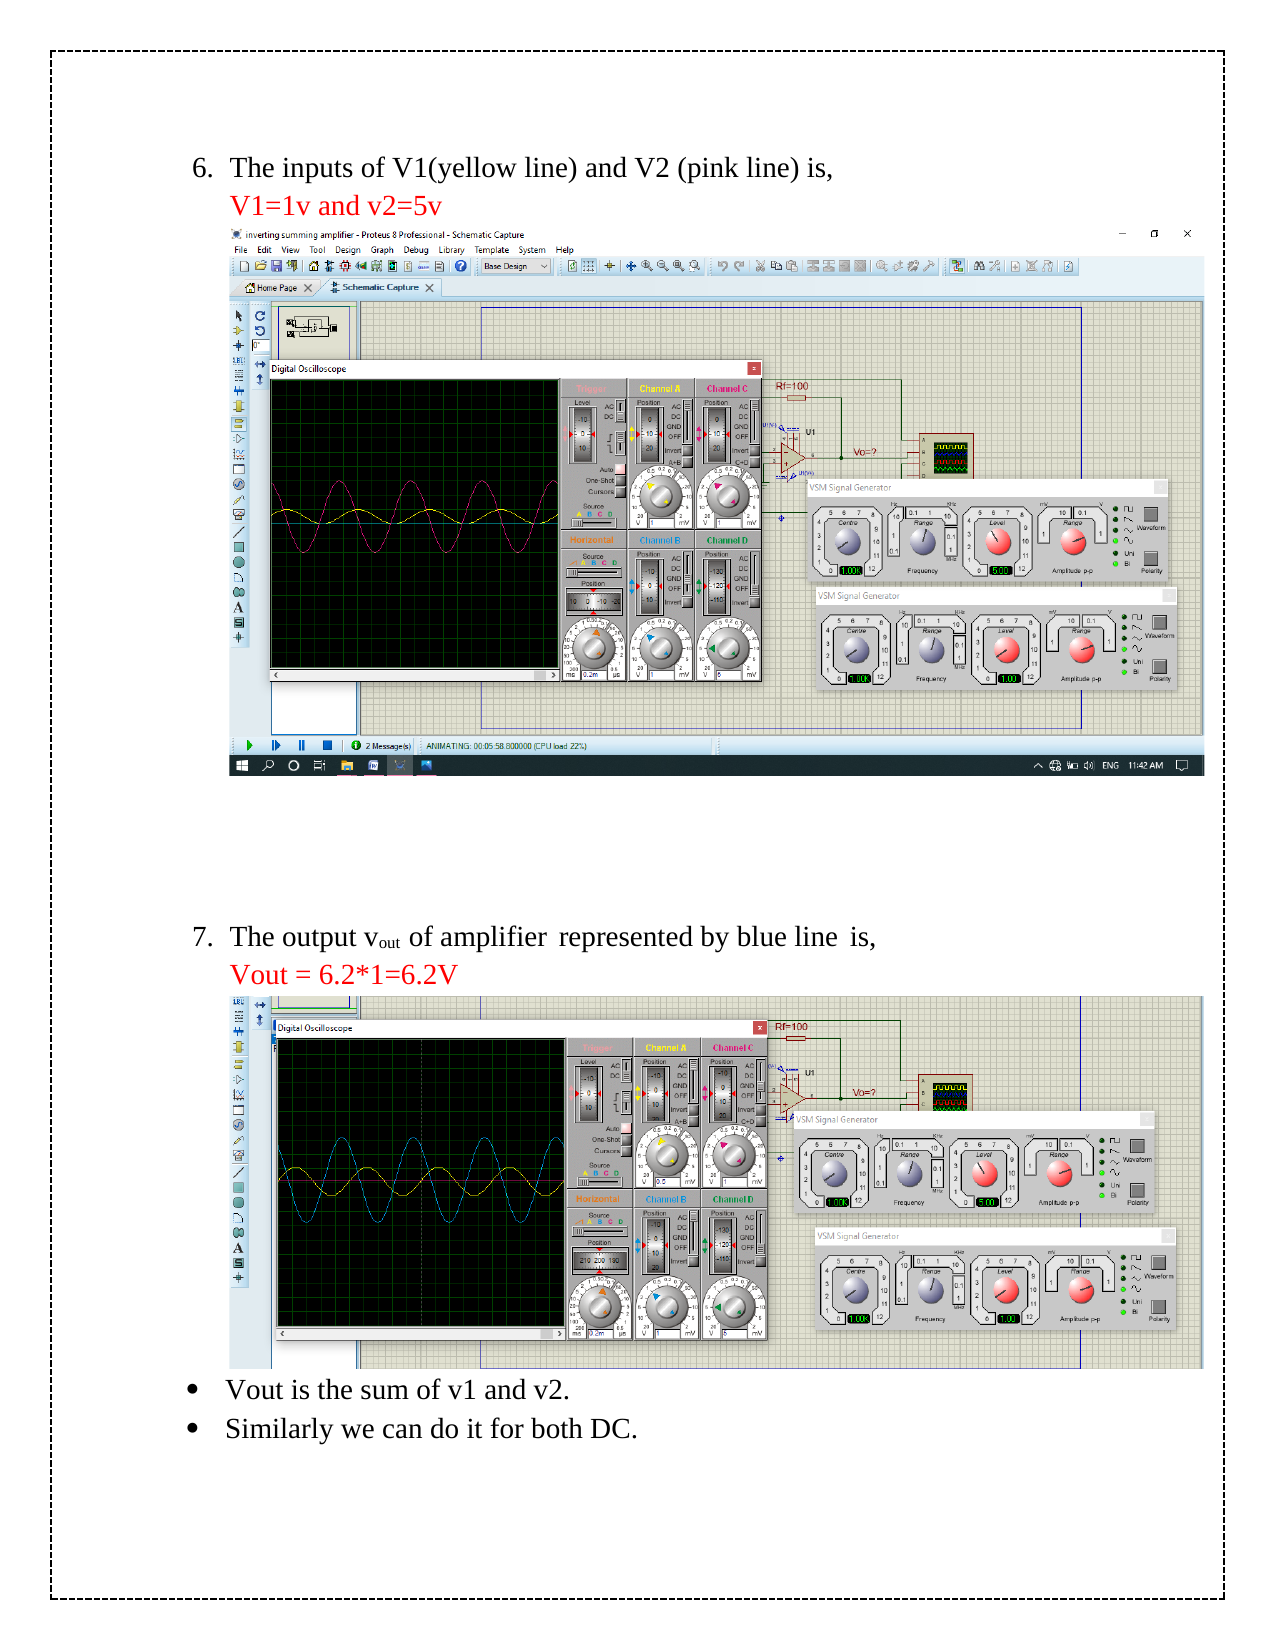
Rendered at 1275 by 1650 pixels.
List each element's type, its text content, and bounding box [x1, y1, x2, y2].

list The inputs of V1(yellow line) and V2 (pink line) is, [192, 150, 1125, 183]
list Vout is the sum of v1 and v2. [187, 1372, 1125, 1406]
list The output vout of amplifier represented by blue line is, [192, 919, 1125, 952]
list Vout = 6.2*1=6.2V [229, 957, 1125, 991]
picture [229, 996, 1204, 1369]
list V1=1v and v2=5v [229, 188, 1125, 222]
picture [229, 227, 1205, 776]
list Similarly we can do it for both DC. [187, 1411, 1125, 1444]
